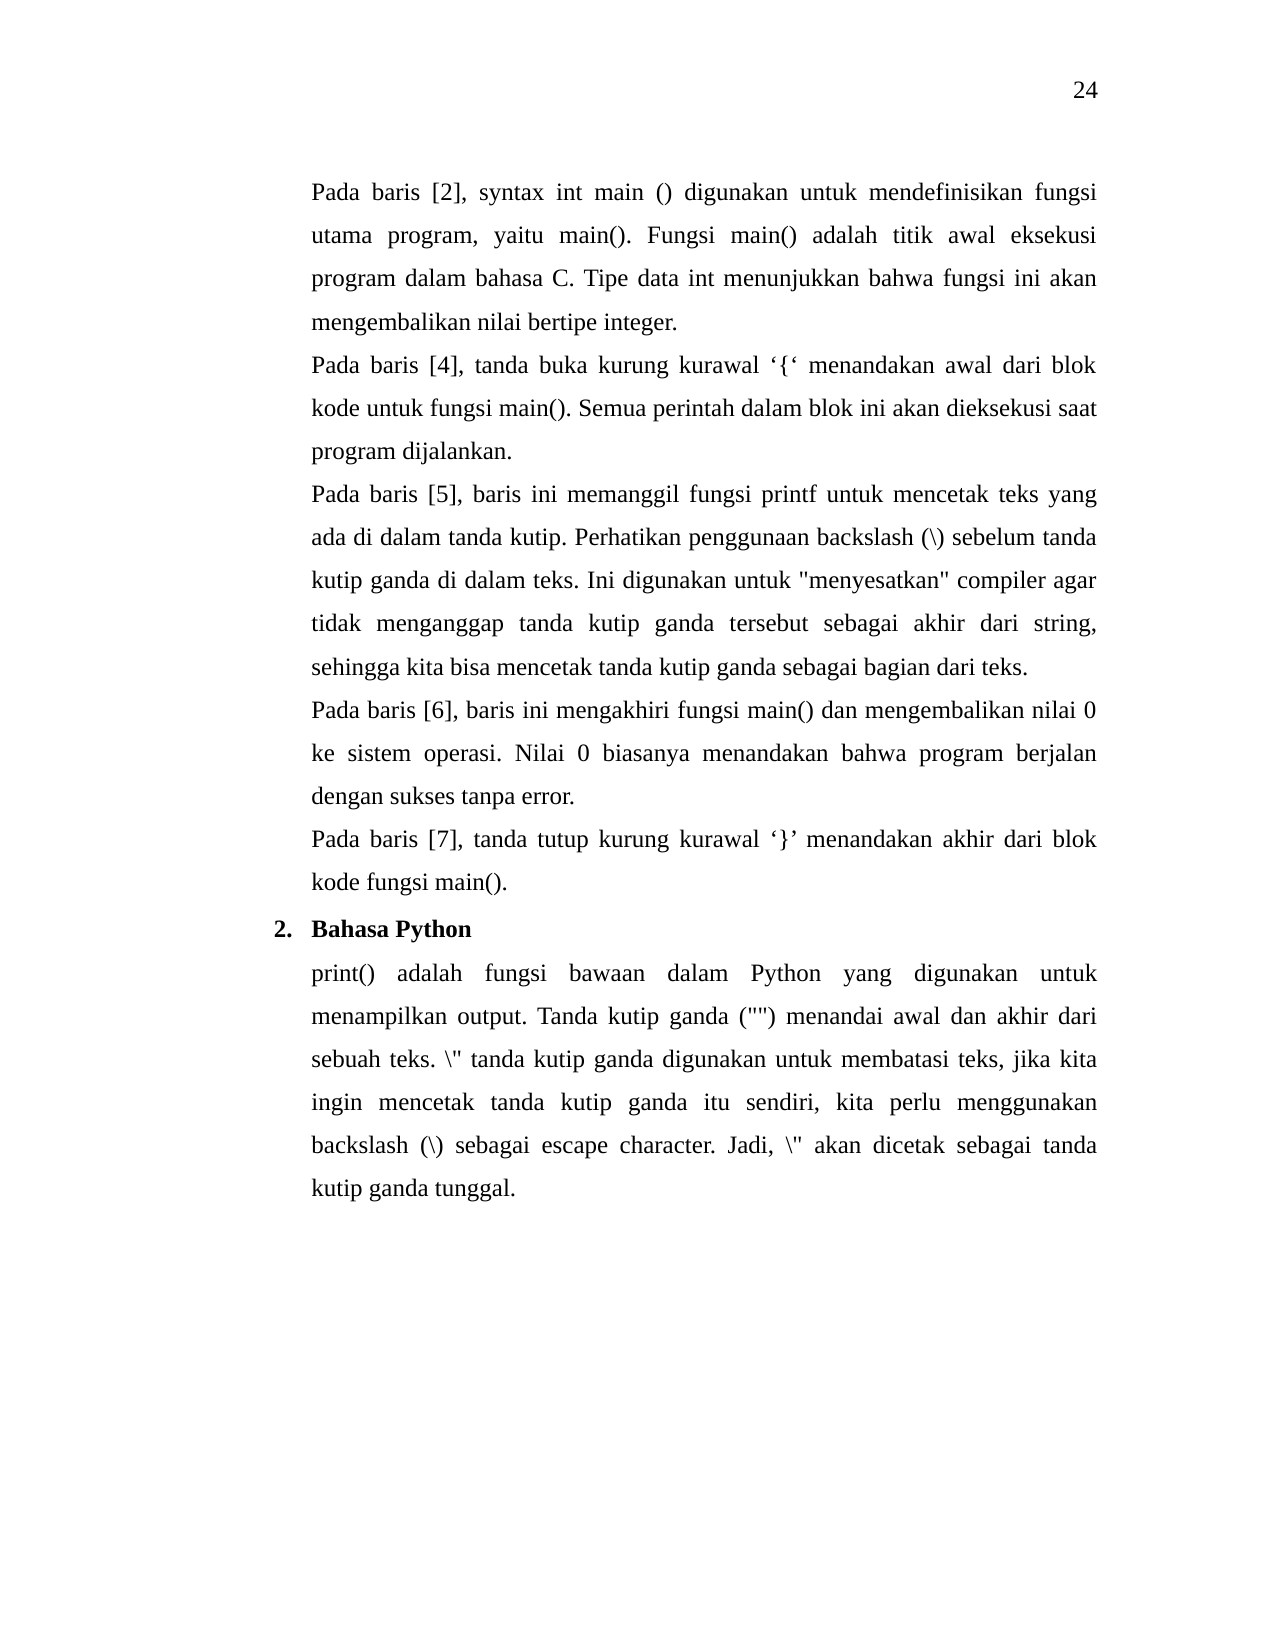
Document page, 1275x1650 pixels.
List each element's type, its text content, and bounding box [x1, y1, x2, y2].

text Pada baris [7], tanda tutup kurung kurawal ‘}’ menandakan akhir dari blok kode fungsi main(). [311, 824, 1098, 896]
text Pada baris [4], tanda buka kurung kurawal ‘{‘ menandakan awal dari blok kode untuk fungsi main(). Semua perintah dalam blok ini akan dieksekusi saat program dijalankan. [311, 350, 1098, 465]
text Pada baris [6], baris ini mengakhiri fungsi main() dan mengembalikan nilai 0 ke sistem operasi. Nilai 0 biasanya menandakan bahwa program berjalan dengan sukses tanpa error. [311, 695, 1098, 810]
text Pada baris [5], baris ini memanggil fungsi printf untuk mencetak teks yang ada di dalam tanda kutip. Perhatikan penggunaan backslash (\) sebelum tanda kutip ganda di dalam teks. Ini digunakan untuk "menyesatkan" compiler agar tidak menganggap tanda kutip ganda tersebut sebagai akhir dari string, sehingga kita bisa mencetak tanda kutip ganda sebagai bagian dari teks. [311, 479, 1098, 680]
text Pada baris [2], syntax int main () digunakan untuk mendefinisikan fungsi utama program, yaitu main(). Fungsi main() adalah titik awal eksekusi program dalam bahasa C. Tipe data int menunjukkan bahwa fungsi ini akan mengembalikan nilai bertipe integer. [311, 177, 1098, 335]
subtitle Bahasa Python [274, 914, 1098, 943]
text print() adalah fungsi bawaan dalam Python yang digunakan untuk menampilkan output. Tanda kutip ganda ("") menandai awal dan akhir dari sebuah teks. \" tanda kutip ganda digunakan untuk membatasi teks, jika kita ingin mencetak tanda kutip ganda itu sendiri, kita perlu menggunakan backslash (\) sebagai escape character. Jadi, \" akan dicetak sebagai tanda kutip ganda tunggal. [311, 958, 1098, 1202]
